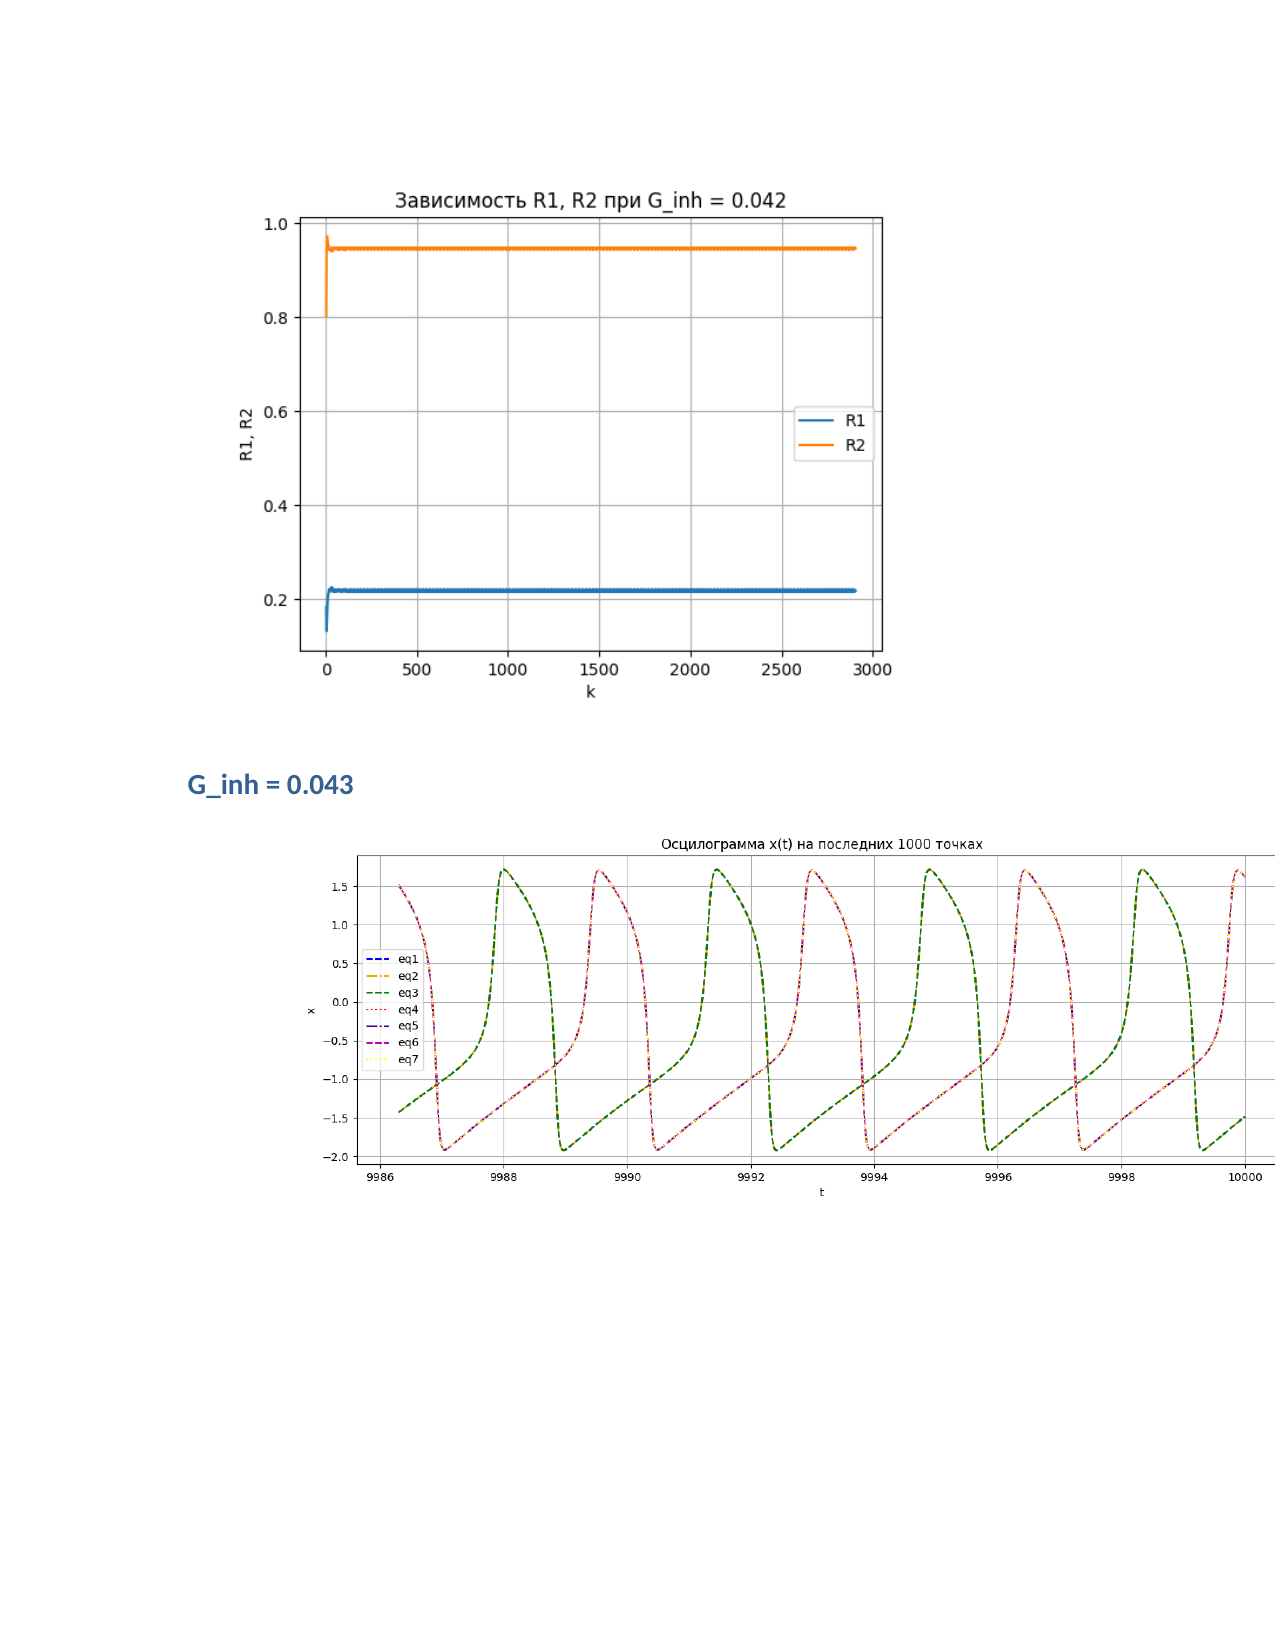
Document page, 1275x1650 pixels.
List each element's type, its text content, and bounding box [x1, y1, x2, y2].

picture [206, 807, 1275, 1208]
picture [206, 150, 957, 713]
subtitle G_inh = 0.043 [187, 766, 1087, 802]
